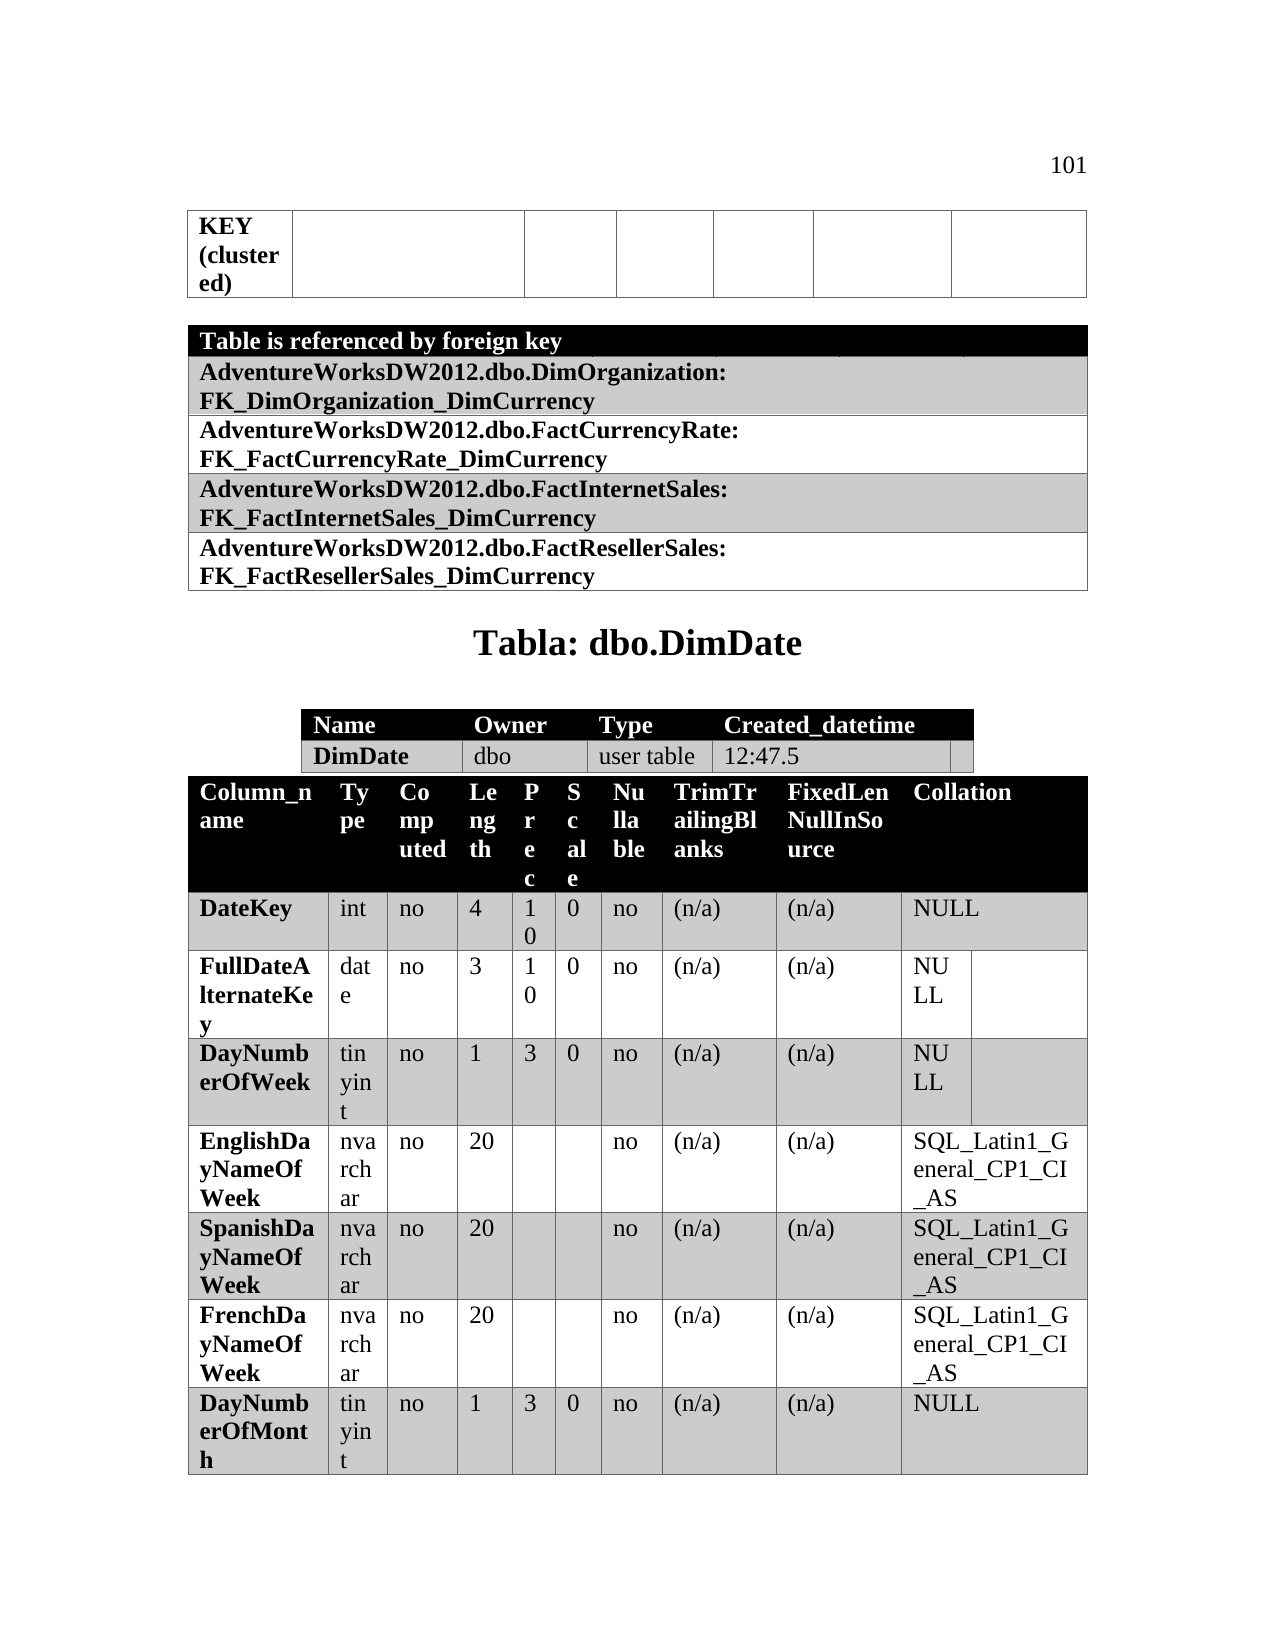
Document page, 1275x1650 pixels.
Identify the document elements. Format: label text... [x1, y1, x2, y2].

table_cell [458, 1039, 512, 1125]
text Tabla: dbo.DimDate [187, 620, 1087, 663]
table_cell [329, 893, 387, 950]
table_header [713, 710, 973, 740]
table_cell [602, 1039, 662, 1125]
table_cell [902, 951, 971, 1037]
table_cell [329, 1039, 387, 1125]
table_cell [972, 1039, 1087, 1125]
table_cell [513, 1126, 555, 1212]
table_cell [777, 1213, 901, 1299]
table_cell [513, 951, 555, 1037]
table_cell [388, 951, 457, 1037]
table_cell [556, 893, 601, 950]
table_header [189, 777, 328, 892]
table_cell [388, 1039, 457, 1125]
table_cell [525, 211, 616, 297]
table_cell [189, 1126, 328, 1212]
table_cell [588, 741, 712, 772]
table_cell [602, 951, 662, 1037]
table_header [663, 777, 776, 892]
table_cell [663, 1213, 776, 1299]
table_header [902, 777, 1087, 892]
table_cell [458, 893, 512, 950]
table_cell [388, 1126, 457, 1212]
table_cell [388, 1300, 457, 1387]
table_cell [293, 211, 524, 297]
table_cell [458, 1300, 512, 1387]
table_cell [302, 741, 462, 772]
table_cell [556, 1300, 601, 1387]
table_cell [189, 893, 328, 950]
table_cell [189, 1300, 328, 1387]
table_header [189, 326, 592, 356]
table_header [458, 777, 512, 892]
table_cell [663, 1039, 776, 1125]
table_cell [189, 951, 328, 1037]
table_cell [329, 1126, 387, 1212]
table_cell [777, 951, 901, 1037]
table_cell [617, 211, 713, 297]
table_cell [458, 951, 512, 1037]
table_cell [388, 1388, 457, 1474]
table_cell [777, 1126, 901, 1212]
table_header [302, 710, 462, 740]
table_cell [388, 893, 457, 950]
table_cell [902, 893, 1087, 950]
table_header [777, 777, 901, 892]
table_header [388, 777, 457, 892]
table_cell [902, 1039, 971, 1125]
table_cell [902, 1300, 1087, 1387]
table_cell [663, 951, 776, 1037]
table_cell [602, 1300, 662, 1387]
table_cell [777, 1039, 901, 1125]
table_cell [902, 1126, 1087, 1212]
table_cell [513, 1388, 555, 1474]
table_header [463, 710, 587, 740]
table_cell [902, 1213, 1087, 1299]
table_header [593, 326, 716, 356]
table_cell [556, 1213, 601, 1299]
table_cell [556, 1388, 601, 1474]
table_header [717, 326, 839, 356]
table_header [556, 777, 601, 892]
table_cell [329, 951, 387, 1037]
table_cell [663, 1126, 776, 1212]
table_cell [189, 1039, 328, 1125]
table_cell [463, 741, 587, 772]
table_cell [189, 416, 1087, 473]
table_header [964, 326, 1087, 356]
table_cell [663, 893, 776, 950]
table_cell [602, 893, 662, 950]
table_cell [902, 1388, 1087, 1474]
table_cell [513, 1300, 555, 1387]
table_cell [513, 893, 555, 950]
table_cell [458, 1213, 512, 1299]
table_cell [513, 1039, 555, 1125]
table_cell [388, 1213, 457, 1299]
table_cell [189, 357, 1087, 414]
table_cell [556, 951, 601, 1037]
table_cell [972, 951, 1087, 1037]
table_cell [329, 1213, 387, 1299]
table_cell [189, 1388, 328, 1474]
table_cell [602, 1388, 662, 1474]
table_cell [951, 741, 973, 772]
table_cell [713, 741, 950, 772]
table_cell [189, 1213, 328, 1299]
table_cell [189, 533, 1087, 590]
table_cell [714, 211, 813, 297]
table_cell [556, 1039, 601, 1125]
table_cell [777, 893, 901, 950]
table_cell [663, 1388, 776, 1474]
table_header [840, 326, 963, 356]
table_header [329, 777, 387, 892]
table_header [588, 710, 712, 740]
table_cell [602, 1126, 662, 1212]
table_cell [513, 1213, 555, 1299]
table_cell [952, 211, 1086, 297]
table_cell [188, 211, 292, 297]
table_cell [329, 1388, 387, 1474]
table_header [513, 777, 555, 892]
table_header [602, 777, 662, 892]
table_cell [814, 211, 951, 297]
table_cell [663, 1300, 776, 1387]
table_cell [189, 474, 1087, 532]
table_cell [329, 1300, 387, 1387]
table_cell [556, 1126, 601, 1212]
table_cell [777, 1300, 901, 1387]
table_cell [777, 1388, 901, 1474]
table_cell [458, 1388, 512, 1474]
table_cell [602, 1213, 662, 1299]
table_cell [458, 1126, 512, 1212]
